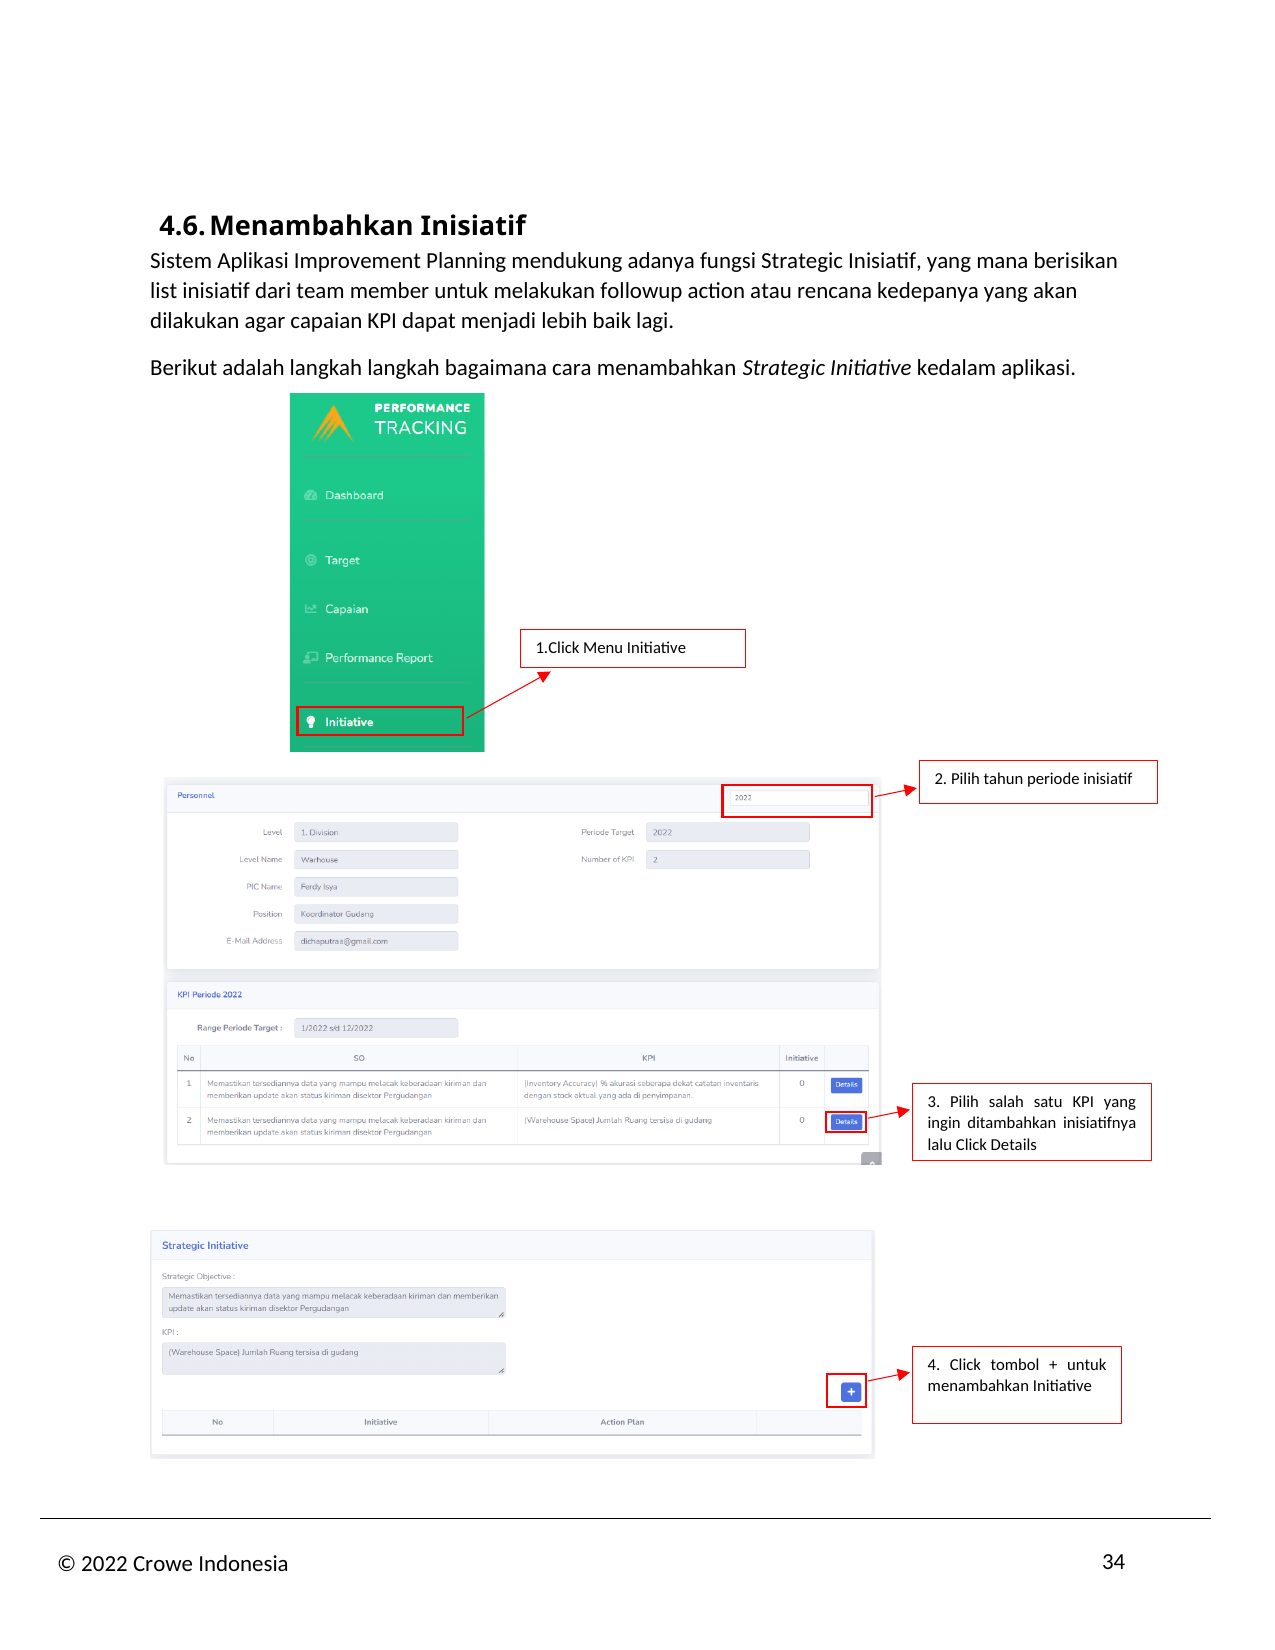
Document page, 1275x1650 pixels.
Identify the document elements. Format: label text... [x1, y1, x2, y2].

picture [827, 1113, 865, 1131]
text Berikut adalah langkah langkah bagaimana cara menambahkan Strategic Initiative kedalam aplikasi. [150, 353, 1125, 382]
picture [828, 1375, 865, 1406]
picture [150, 1230, 876, 1459]
subtitle Menambahkan Inisiatif [159, 206, 1125, 243]
text Sistem Aplikasi Improvement Planning mendukung adanya fungsi Strategic Inisiatif, yang mana berisikan list inisiatif dari team member untuk melakukan followup action atau rencana kedepanya yang akan dilakukan agar capaian KPI dapat menjadi lebih baik lagi. [150, 246, 1125, 335]
picture [163, 777, 882, 1165]
picture [289, 393, 485, 752]
